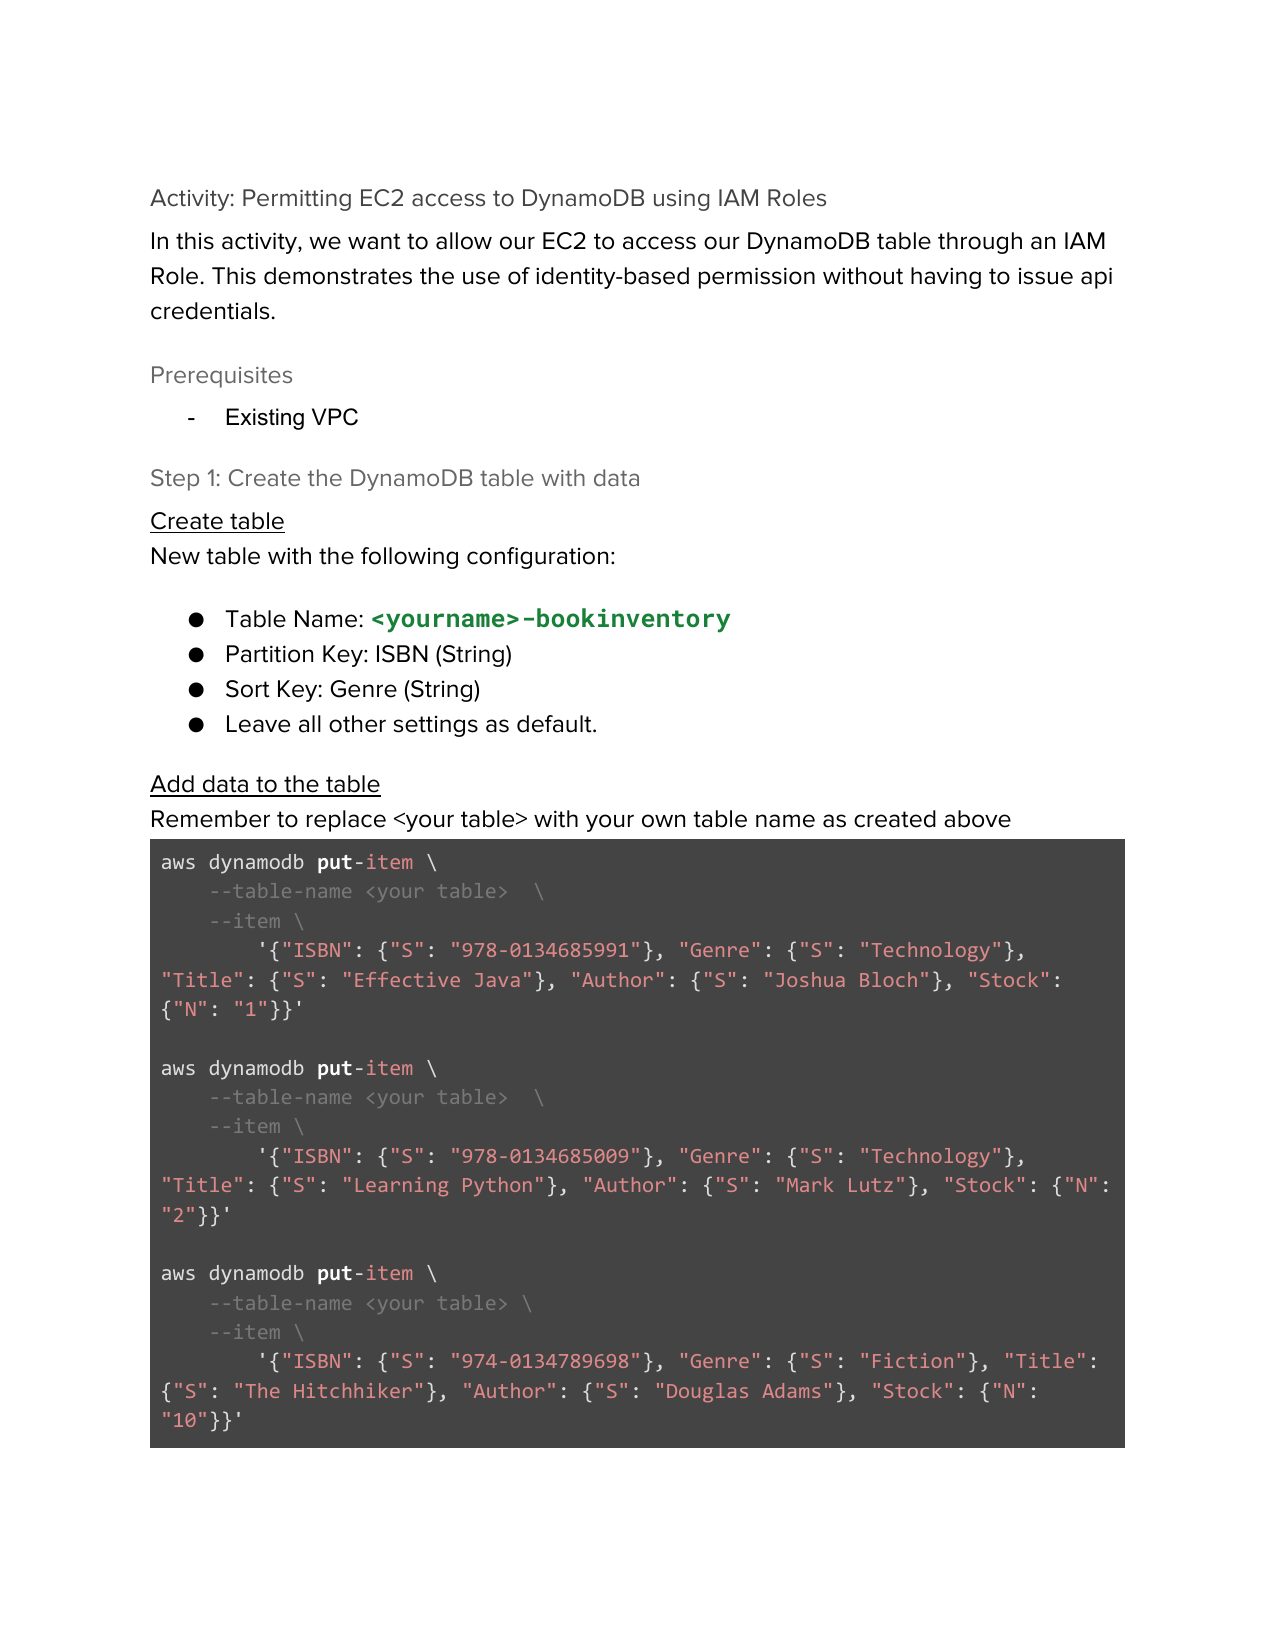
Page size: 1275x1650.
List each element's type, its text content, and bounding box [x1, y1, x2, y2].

text Remember to replace <your table> with your own table name as created above [150, 804, 1125, 835]
table_header aws dynamodb put-item \ --table-name <your table> \ --item \ '{"ISBN": {"S": "978-0134685991"}, "Genre": {"S": "Technology"}, "Title": {"S": "Effective Java"}, "Author": {"S": "Joshua Bloch"}, "Stock": {"N": "1"}}' aws dynamodb put-item \ --table-name <your table> \ --item \ '{"ISBN": {"S": "978-0134685009"}, "Genre": {"S": "Technology"}, "Title": {"S": "Learning Python"}, "Author": {"S": "Mark Lutz"}, "Stock": {"N": "2"}}' aws dynamodb put-item \ --table-name <your table> \ --item \ '{"ISBN": {"S": "974-0134789698"}, "Genre": {"S": "Fiction"}, "Title": {"S": "The Hitchhiker"}, "Author": {"S": "Douglas Adams"}, "Stock": {"N": "10"}}' [150, 839, 1125, 1448]
subtitle Activity: Permitting EC2 access to DynamoDB using IAM Roles [150, 183, 1125, 214]
list Table Name: <yourname>-bookinventory [187, 601, 1125, 635]
text New table with the following configuration: [150, 541, 1125, 572]
text Create table [150, 506, 1125, 537]
subtitle Prerequisites [150, 360, 1125, 391]
list Sort Key: Genre (String) [187, 674, 1125, 705]
text In this activity, we want to allow our EC2 to access our DynamoDB table through an IAM Role. This demonstrates the use of identity-based permission without having to issue api credentials. [150, 227, 1125, 327]
list Existing VPC [187, 404, 1125, 430]
text Add data to the table [150, 769, 1125, 800]
subtitle Step 1: Create the DynamoDB table with data [150, 463, 1125, 493]
list Leave all other settings as default. [187, 709, 1125, 740]
list Partition Key: ISBN (String) [187, 640, 1125, 670]
